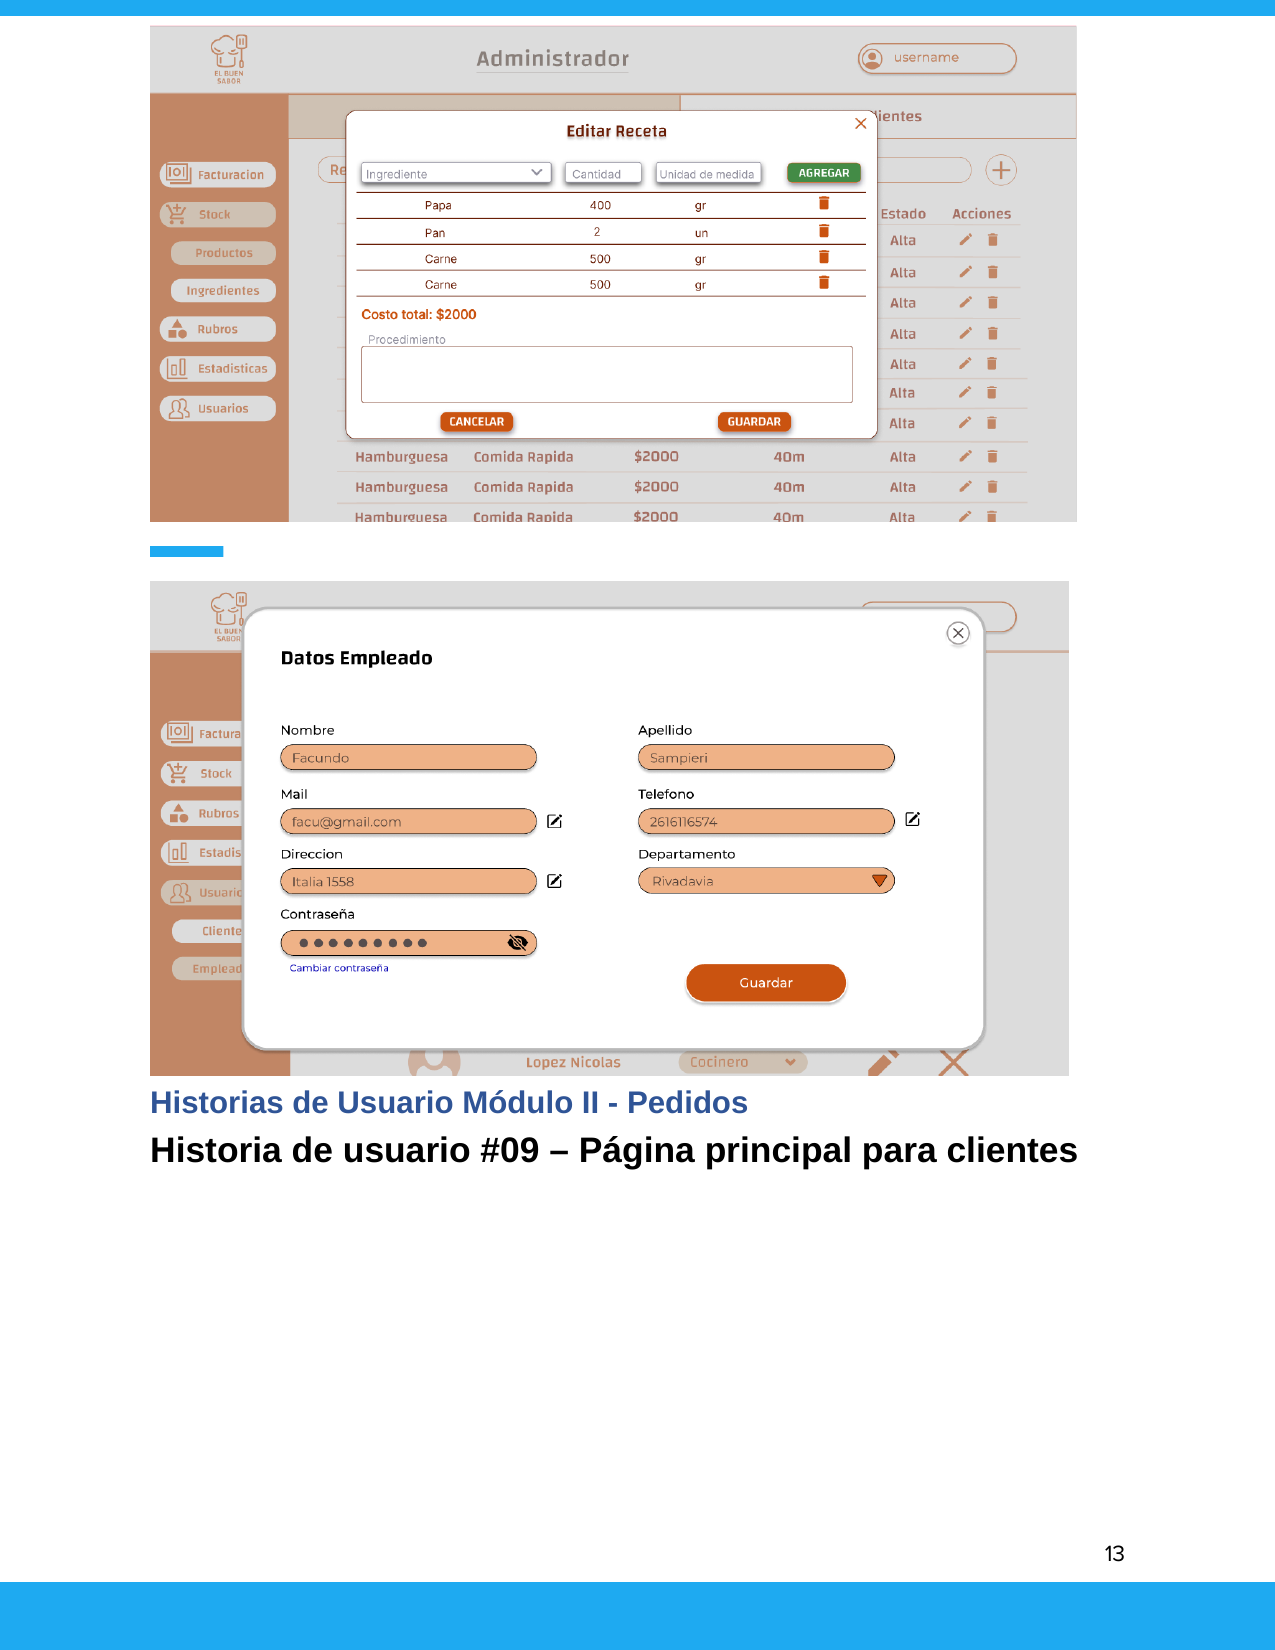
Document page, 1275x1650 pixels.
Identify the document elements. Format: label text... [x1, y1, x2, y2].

picture [0, 1582, 1275, 1650]
picture [150, 546, 224, 557]
subtitle Historia de usuario #09 – Página principal para clientes [150, 1129, 1125, 1170]
picture [0, 0, 1275, 16]
picture [150, 25, 1077, 522]
picture [150, 581, 1069, 1076]
